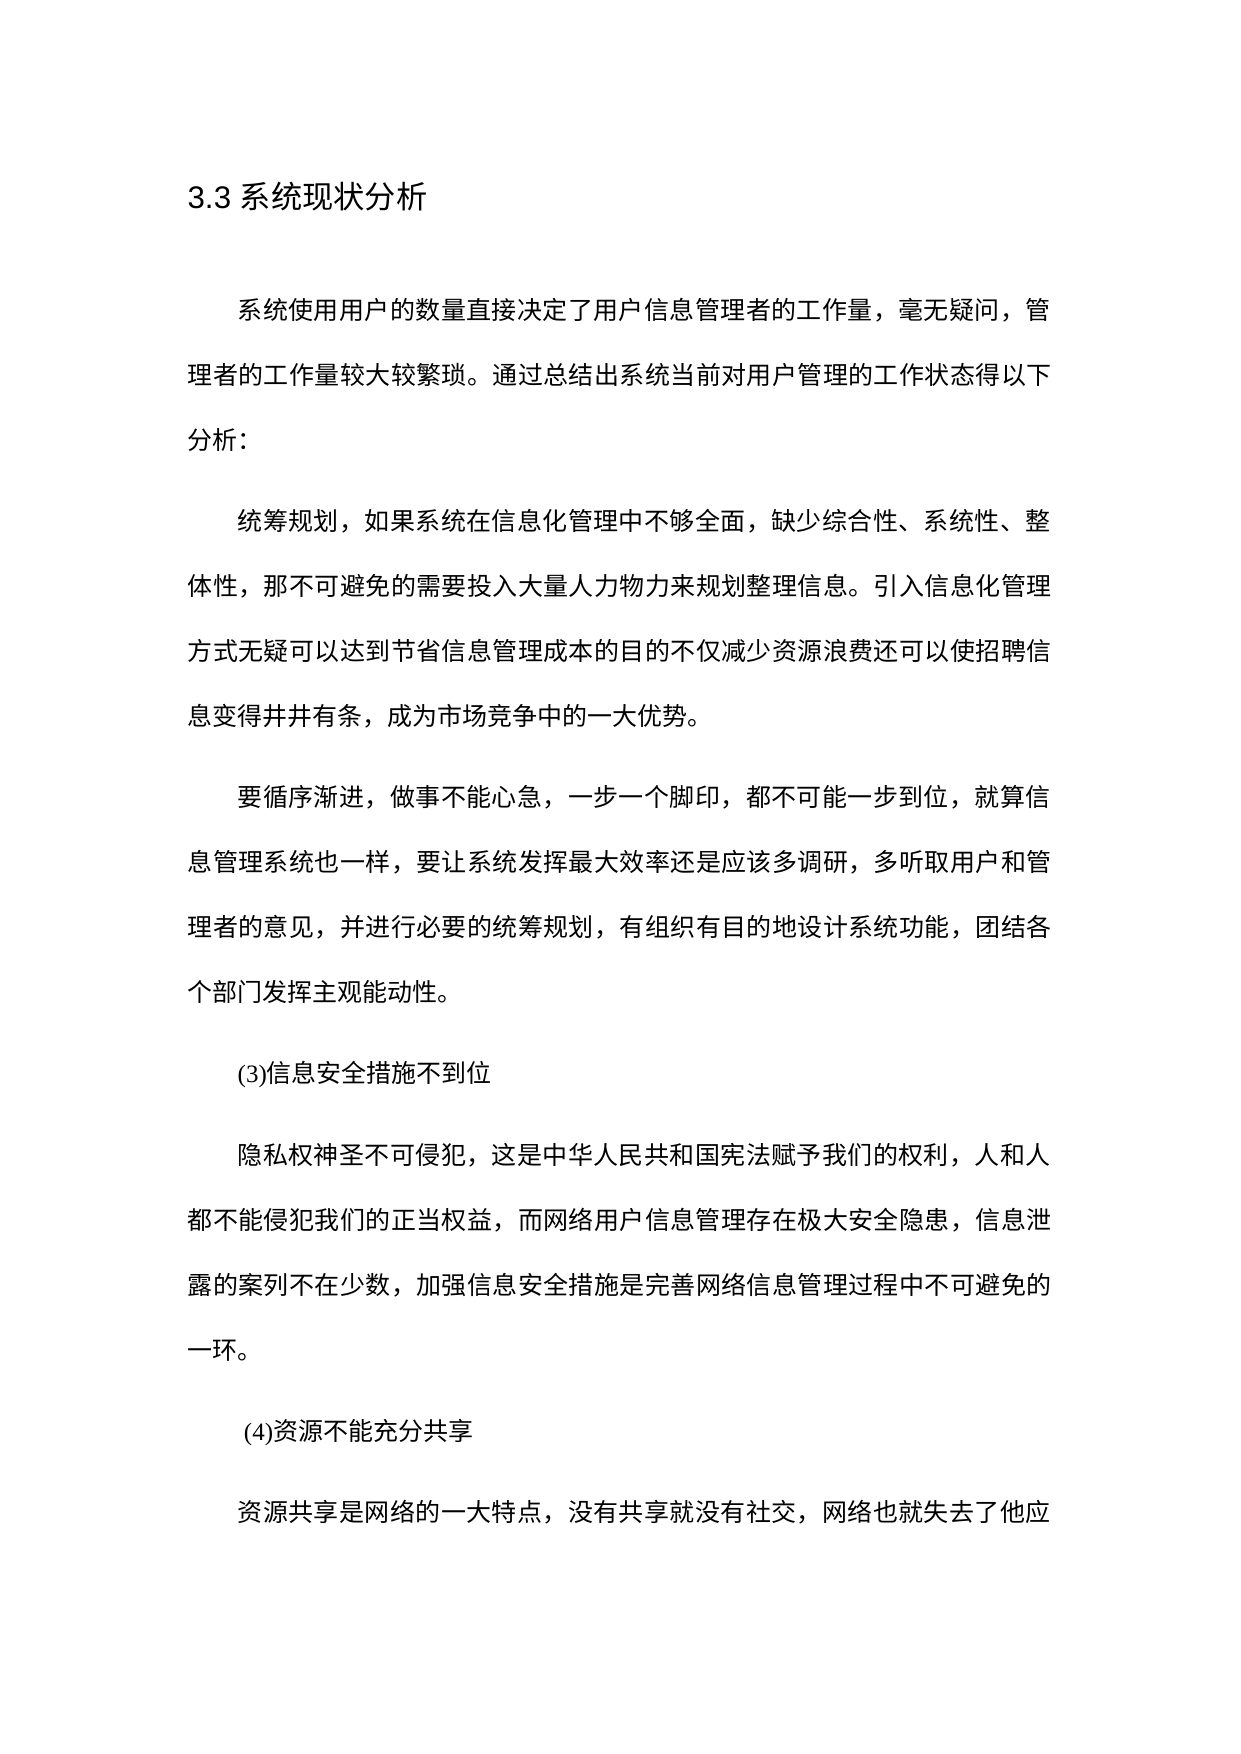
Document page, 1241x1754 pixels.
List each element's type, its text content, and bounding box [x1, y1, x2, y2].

text 统筹规划，如果系统在信息化管理中不够全面，缺少综合性、系统性、整体性，那不可避免的需要投入大量人力物力来规划整理信息。引入信息化管理方式无疑可以达到节省信息管理成本的目的不仅减少资源浪费还可以使招聘信息变得井井有条，成为市场竞争中的一大优势。 [187, 487, 1053, 747]
text 要循序渐进，做事不能心急，一步一个脚印，都不可能一步到位，就算信息管理系统也一样，要让系统发挥最大效率还是应该多调研，多听取用户和管理者的意见，并进行必要的统筹规划，有组织有目的地设计系统功能，团结各个部门发挥主观能动性。 [187, 763, 1053, 1023]
text 系统使用用户的数量直接决定了用户信息管理者的工作量，毫无疑问，管理者的工作量较大较繁琐。通过总结出系统当前对用户管理的工作状态得以下分析： [187, 276, 1053, 471]
subtitle 3.3 系统现状分析 [187, 162, 1053, 227]
text (4)资源不能充分共享 [187, 1397, 1053, 1462]
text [187, 1478, 1053, 1543]
text 隐私权神圣不可侵犯，这是中华人民共和国宪法赋予我们的权利，人和人都不能侵犯我们的正当权益，而网络用户信息管理存在极大安全隐患，信息泄露的案列不在少数，加强信息安全措施是完善网络信息管理过程中不可避免的一环。 [187, 1121, 1053, 1381]
text (3)信息安全措施不到位 [187, 1039, 1053, 1104]
